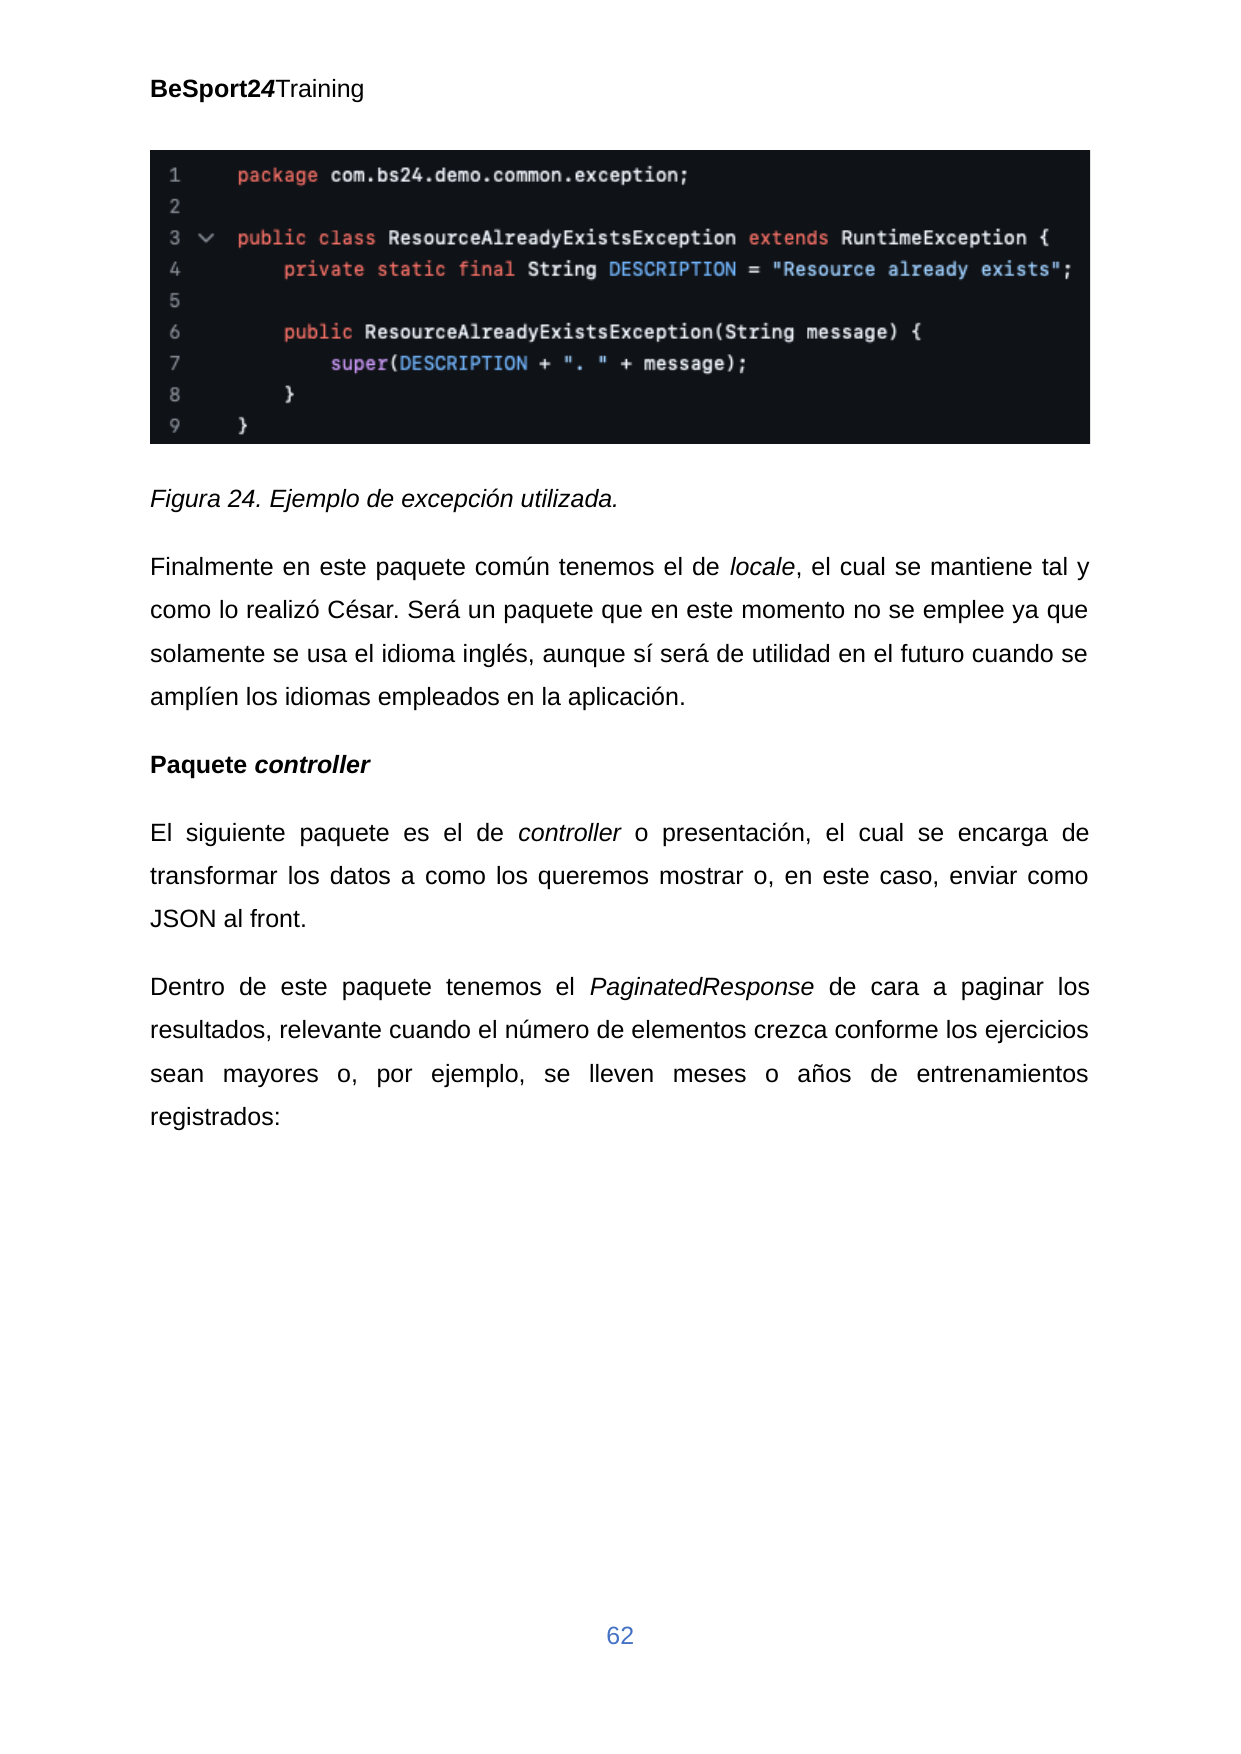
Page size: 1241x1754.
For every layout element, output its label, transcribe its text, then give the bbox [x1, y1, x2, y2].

text Dentro de este paquete tenemos el PaginatedResponse de cara a paginar los resultados, relevante cuando el número de elementos crezca conforme los ejercicios sean mayores o, por ejemplo, se lleven meses o años de entrenamientos registrados: [150, 972, 1090, 1131]
text Paquete controller [150, 750, 1090, 779]
text El siguiente paquete es el de controller o presentación, el cual se encarga de transformar los datos a como los queremos mostrar o, en este caso, enviar como JSON al front. [150, 818, 1090, 933]
text Finalmente en este paquete común tenemos el de locale, el cual se mantiene tal y como lo realizó César. Será un paquete que en este momento no se emplee ya que solamente se usa el idioma inglés, aunque sí será de utilidad en el futuro cuando se amplíen los idiomas empleados en la aplicación. [150, 552, 1090, 711]
text Figura 24. Ejemplo de excepción utilizada. [150, 484, 1090, 513]
picture [150, 150, 1091, 444]
